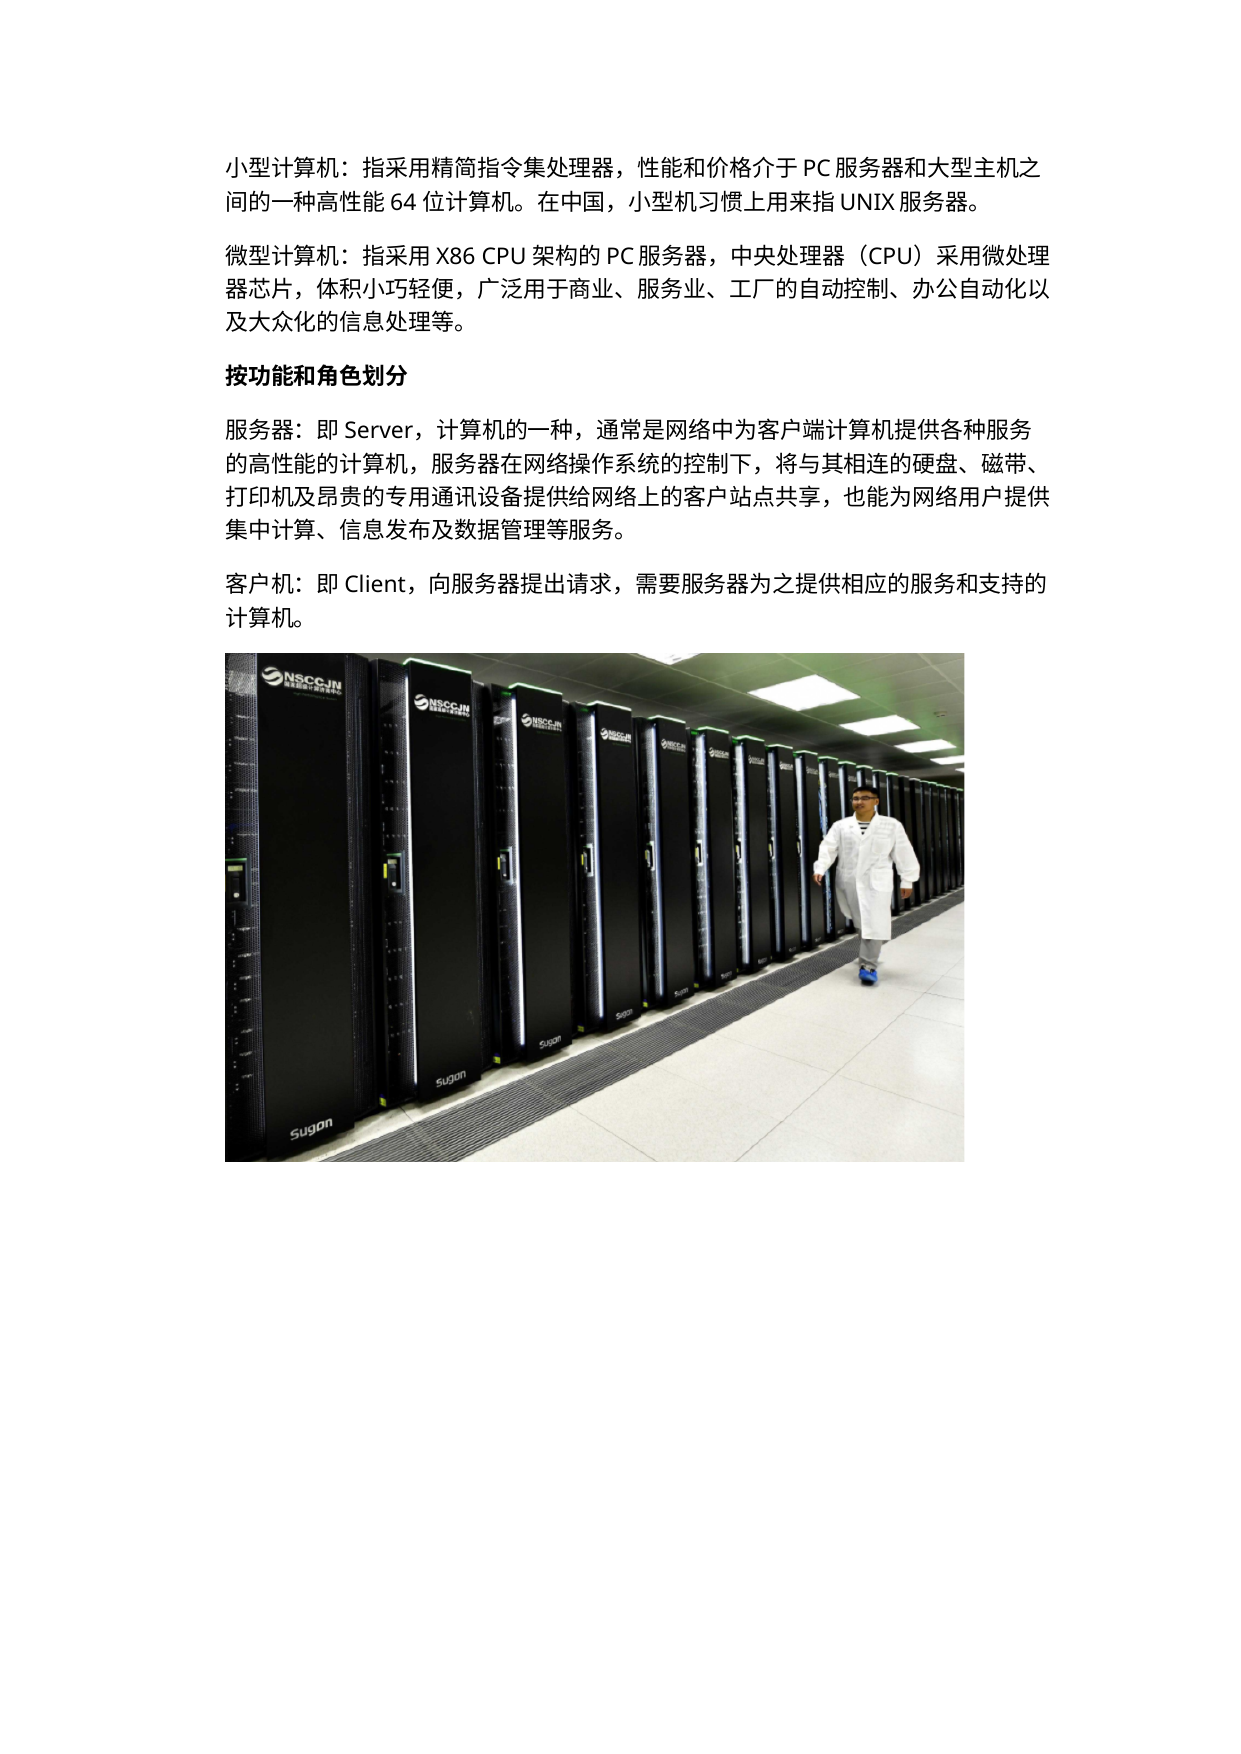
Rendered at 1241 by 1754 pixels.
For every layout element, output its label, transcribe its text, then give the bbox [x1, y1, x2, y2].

list 服务器：即Server，计算机的一种，通常是网络中为客户端计算机提供各种服务的高性能的计算机，服务器在网络操作系统的控制下，将与其相连的硬盘、磁带、打印机及昂贵的专用通讯设备提供给网络上的客户站点共享，也能为网络用户提供集中计算、信息发布及数据管理等服务。 [225, 412, 1053, 545]
list 客户机：即Client，向服务器提出请求，需要服务器为之提供相应的服务和支持的计算机。 [225, 566, 1053, 633]
list 微型计算机：指采用X86 CPU 架构的PC服务器，中央处理器（CPU）采用微处理器芯片，体积小巧轻便，广泛用于商业、服务业、工厂的自动控制、办公自动化以及大众化的信息处理等。 [225, 237, 1053, 337]
list 按功能和角色划分 [225, 358, 1053, 391]
list 小型计算机：指采用精简指令集处理器，性能和价格介于PC服务器和大型主机之间的一种高性能64 位计算机。在中国，小型机习惯上用来指UNIX服务器。 [225, 150, 1053, 217]
picture [225, 653, 965, 1162]
